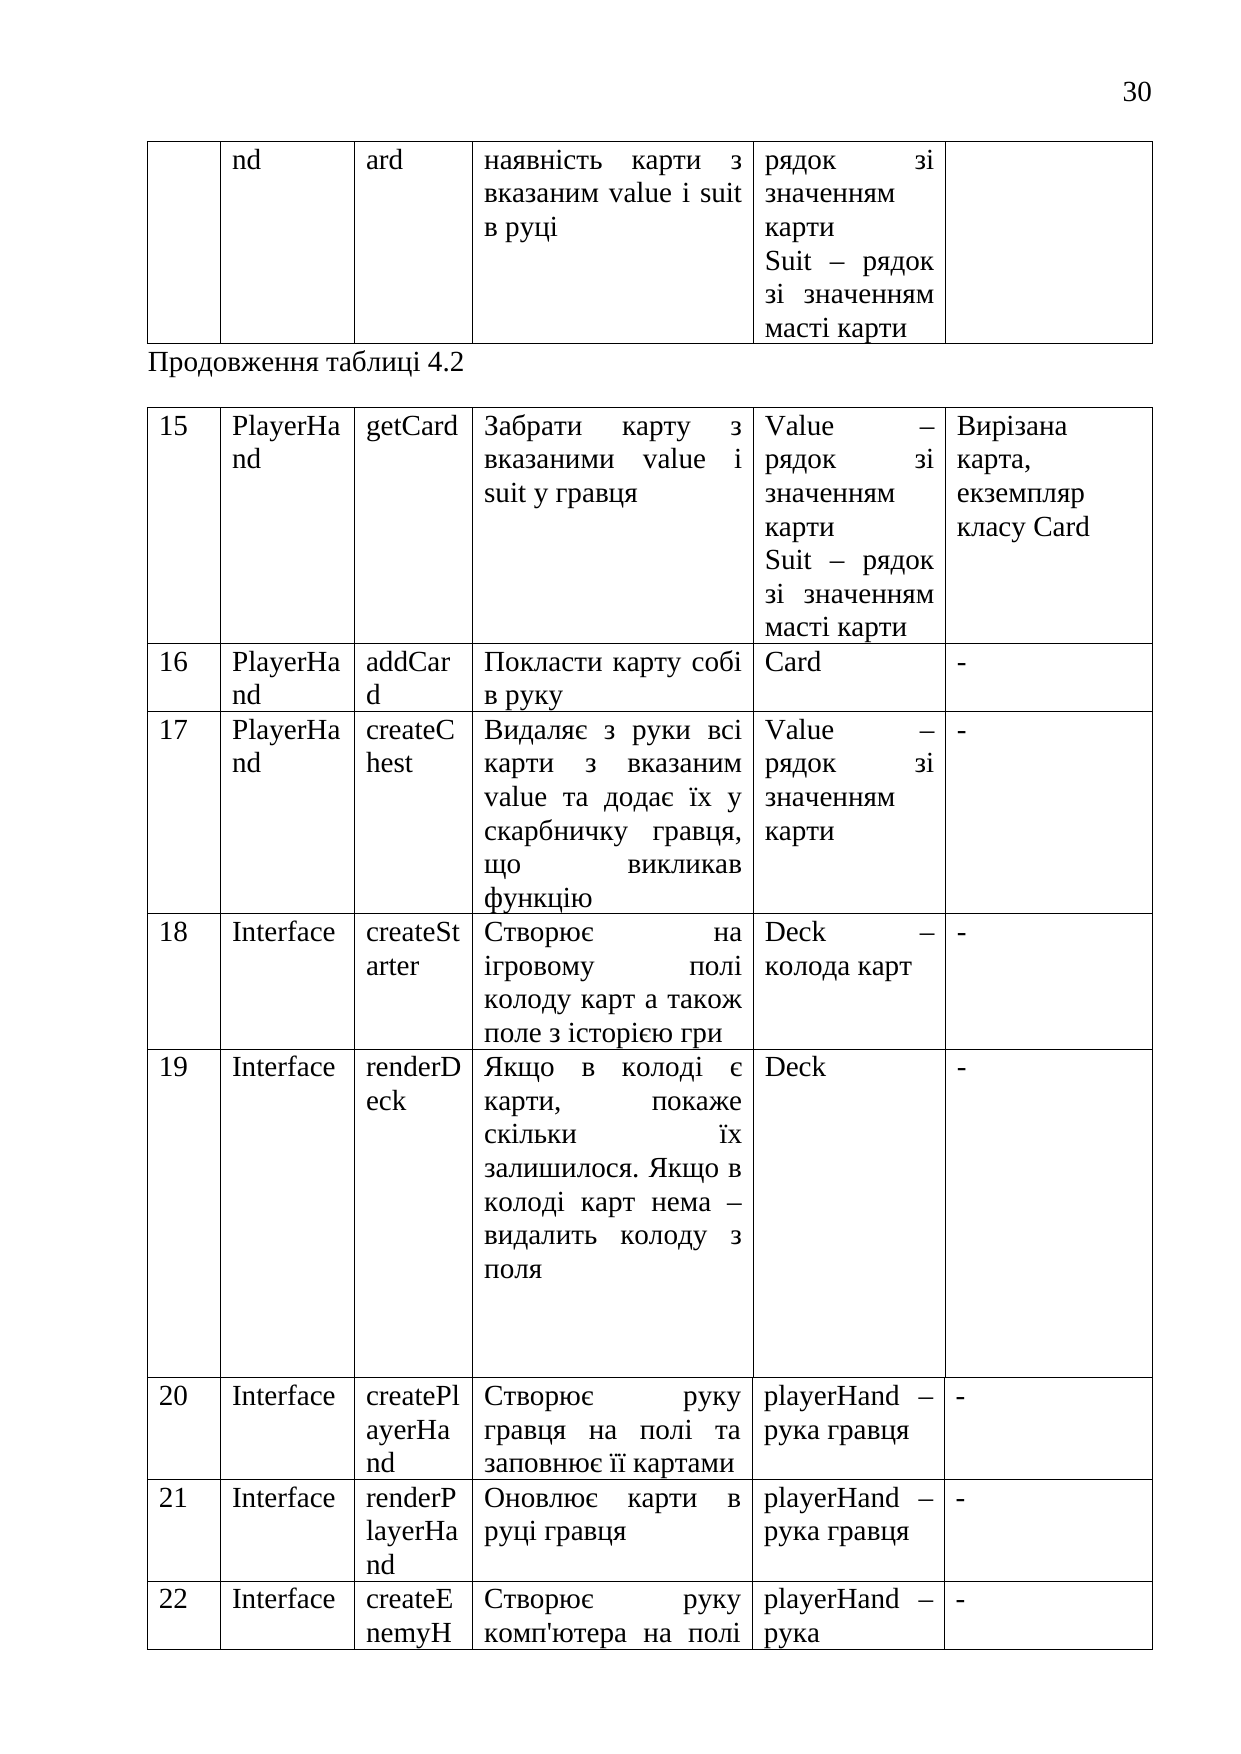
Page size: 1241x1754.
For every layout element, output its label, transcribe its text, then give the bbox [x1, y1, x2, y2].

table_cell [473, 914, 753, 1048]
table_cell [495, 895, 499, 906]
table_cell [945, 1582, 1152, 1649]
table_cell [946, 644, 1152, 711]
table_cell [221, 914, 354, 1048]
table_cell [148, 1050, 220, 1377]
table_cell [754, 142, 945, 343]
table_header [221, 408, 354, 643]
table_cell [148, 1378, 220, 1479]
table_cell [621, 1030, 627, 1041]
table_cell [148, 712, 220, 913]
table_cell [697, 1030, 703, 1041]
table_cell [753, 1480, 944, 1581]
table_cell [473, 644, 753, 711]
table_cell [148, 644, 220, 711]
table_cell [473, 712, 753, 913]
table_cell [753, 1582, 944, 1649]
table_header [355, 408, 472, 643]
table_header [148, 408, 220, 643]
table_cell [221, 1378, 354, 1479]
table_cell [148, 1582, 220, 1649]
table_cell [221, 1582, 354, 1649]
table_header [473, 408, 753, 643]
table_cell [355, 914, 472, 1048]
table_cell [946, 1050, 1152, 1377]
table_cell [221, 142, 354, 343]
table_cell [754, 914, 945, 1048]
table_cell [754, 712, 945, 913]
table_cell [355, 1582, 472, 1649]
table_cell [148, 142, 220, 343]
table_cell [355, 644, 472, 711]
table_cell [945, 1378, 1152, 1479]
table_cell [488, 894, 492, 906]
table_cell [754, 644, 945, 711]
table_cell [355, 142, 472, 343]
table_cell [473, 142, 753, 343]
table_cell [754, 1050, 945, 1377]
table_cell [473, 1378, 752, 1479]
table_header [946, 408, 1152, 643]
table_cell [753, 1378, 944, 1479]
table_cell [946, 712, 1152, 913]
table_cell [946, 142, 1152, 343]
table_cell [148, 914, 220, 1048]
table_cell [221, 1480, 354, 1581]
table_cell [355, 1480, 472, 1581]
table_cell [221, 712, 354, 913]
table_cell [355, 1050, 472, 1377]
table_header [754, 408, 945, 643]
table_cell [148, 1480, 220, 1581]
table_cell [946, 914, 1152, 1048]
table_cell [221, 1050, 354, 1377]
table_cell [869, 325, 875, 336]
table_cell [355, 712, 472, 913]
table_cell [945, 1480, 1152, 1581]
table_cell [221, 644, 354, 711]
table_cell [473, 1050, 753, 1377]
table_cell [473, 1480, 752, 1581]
text Продовження таблиці 4.2 [148, 344, 1152, 378]
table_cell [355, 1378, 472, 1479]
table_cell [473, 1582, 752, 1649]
